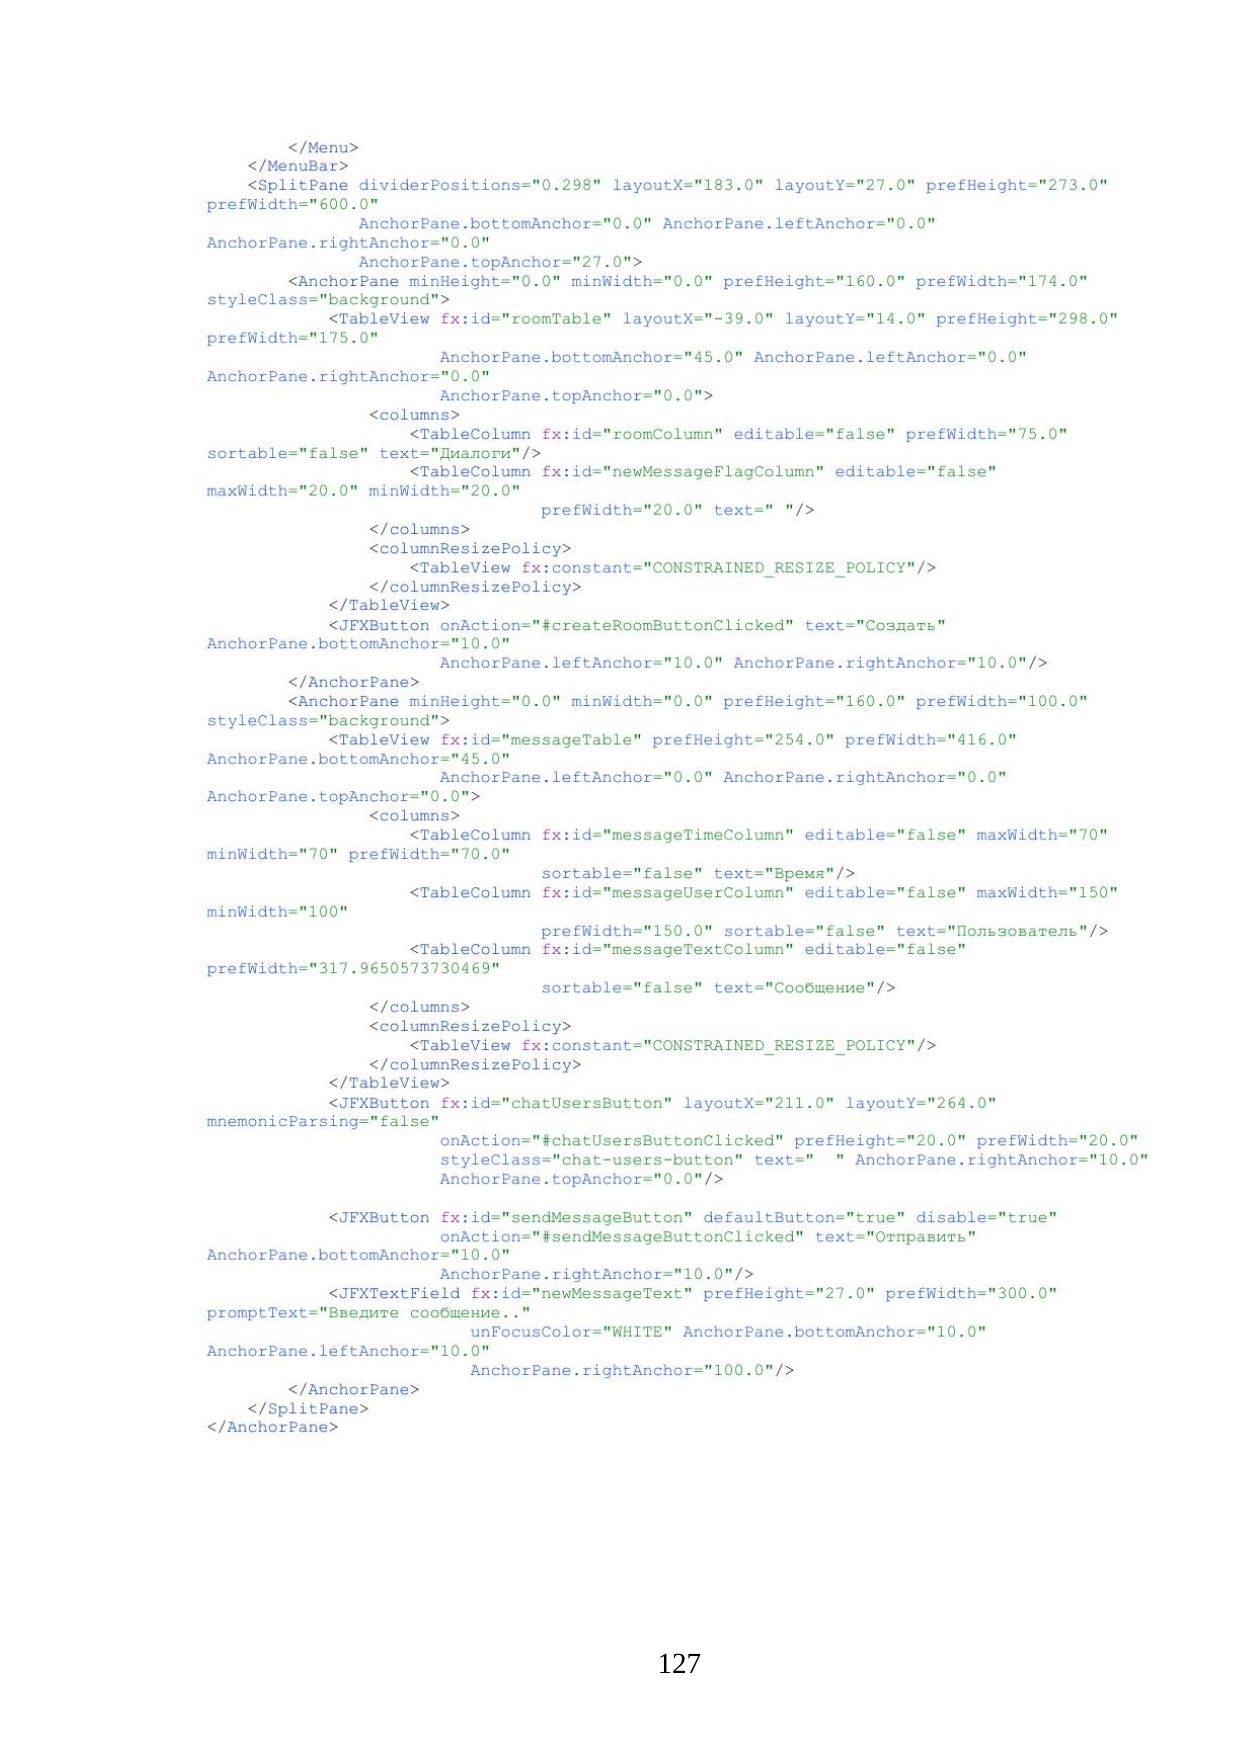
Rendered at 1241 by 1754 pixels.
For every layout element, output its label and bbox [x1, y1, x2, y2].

picture [177, 118, 1182, 1539]
